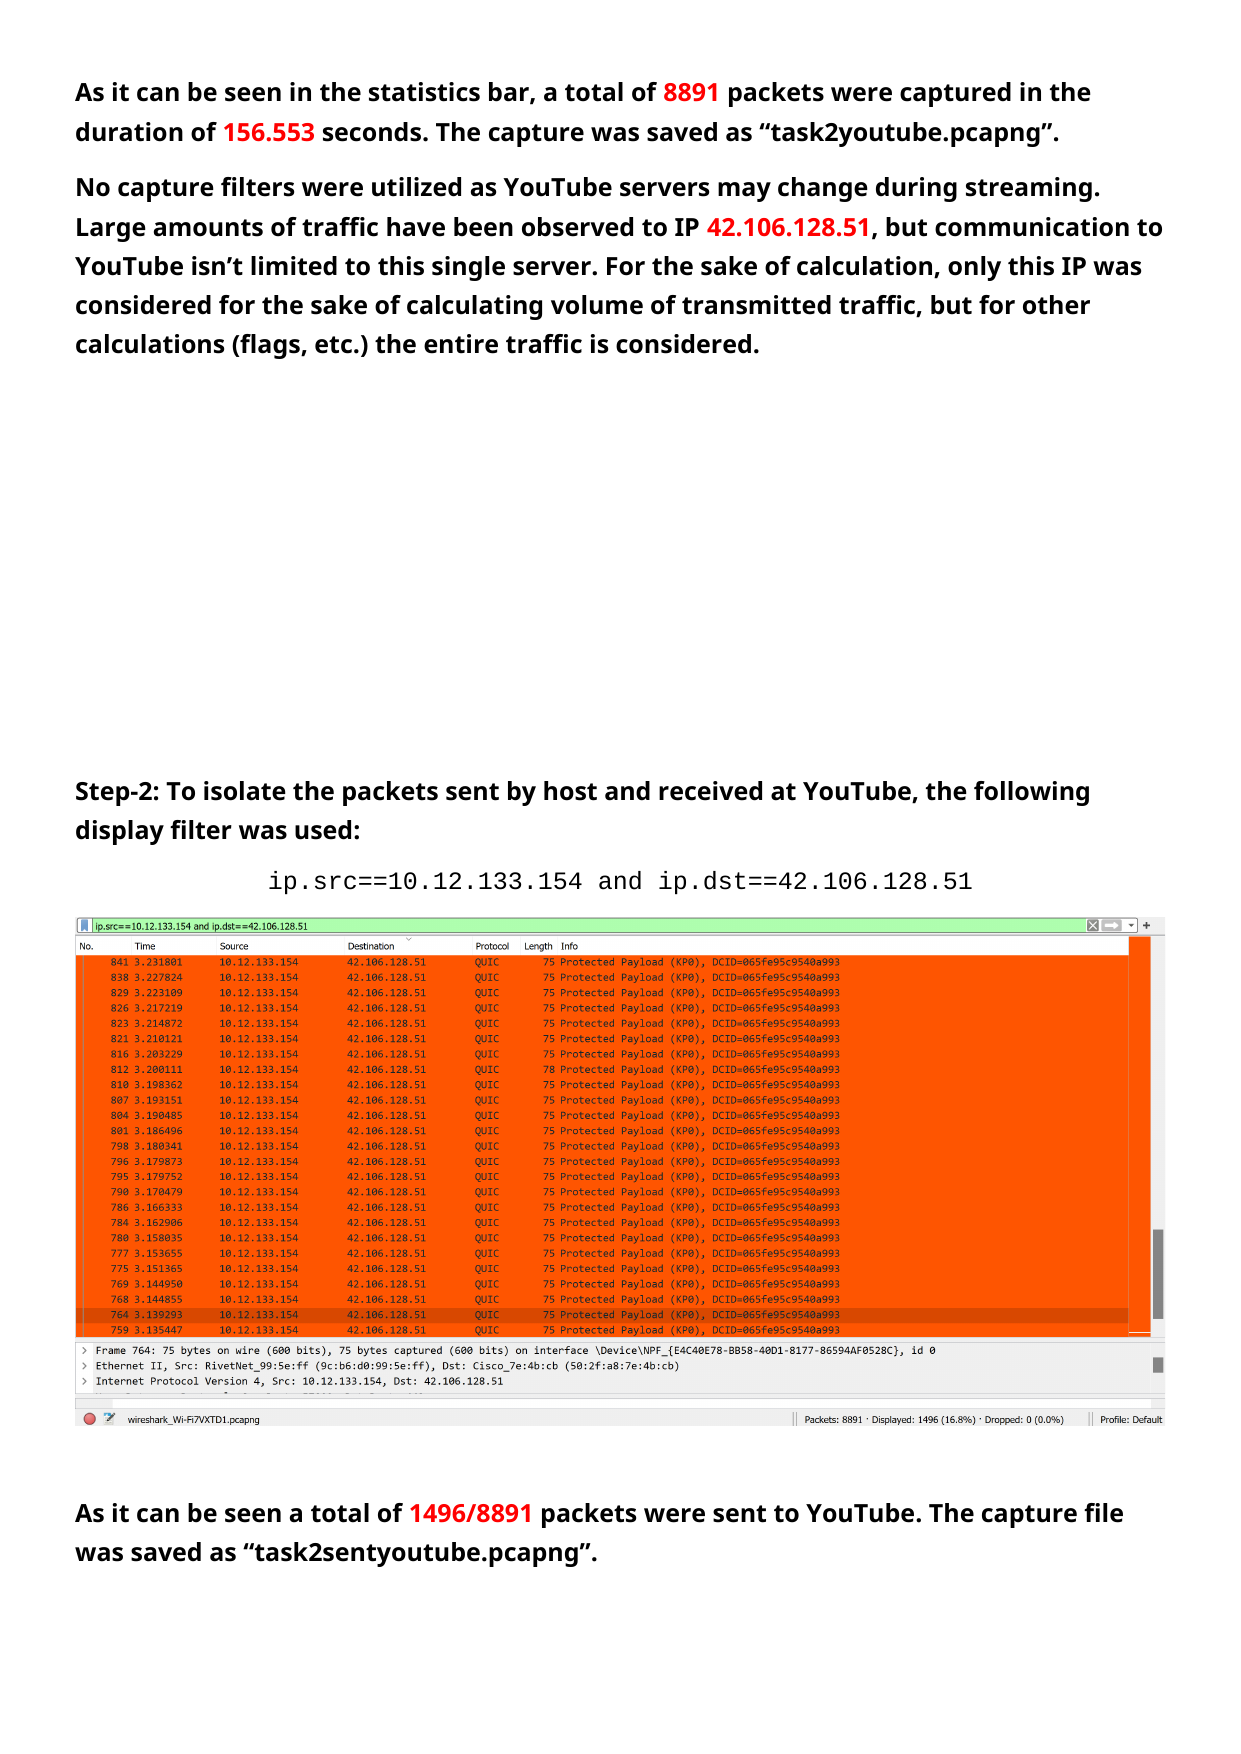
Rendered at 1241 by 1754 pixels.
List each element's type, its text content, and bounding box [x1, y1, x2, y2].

text As it can be seen a total of 1496/8891 packets were sent to YouTube. The capture file was saved as “task2sentyoutube.pcapng”. [75, 1496, 1165, 1569]
text Step-2: To isolate the packets sent by host and received at YouTube, the following display filter was used: [75, 773, 1165, 847]
text ip.src==10.12.133.154 and ip.dst==42.106.128.51 [75, 868, 1165, 897]
text As it can be seen in the statistics bar, a total of 8891 packets were captured in the duration of 156.553 seconds. The capture was saved as “task2youtube.pcapng”. [75, 75, 1165, 148]
picture [75, 917, 1166, 1426]
text No capture filters were utilized as YouTube servers may change during streaming. Large amounts of traffic have been observed to IP 42.106.128.51, but communication to YouTube isn’t limited to this single server. For the sake of calculation, only this IP was considered for the sake of calculating volume of transmitted traffic, but for other calculations (flags, etc.) the entire traffic is considered. [75, 170, 1165, 361]
